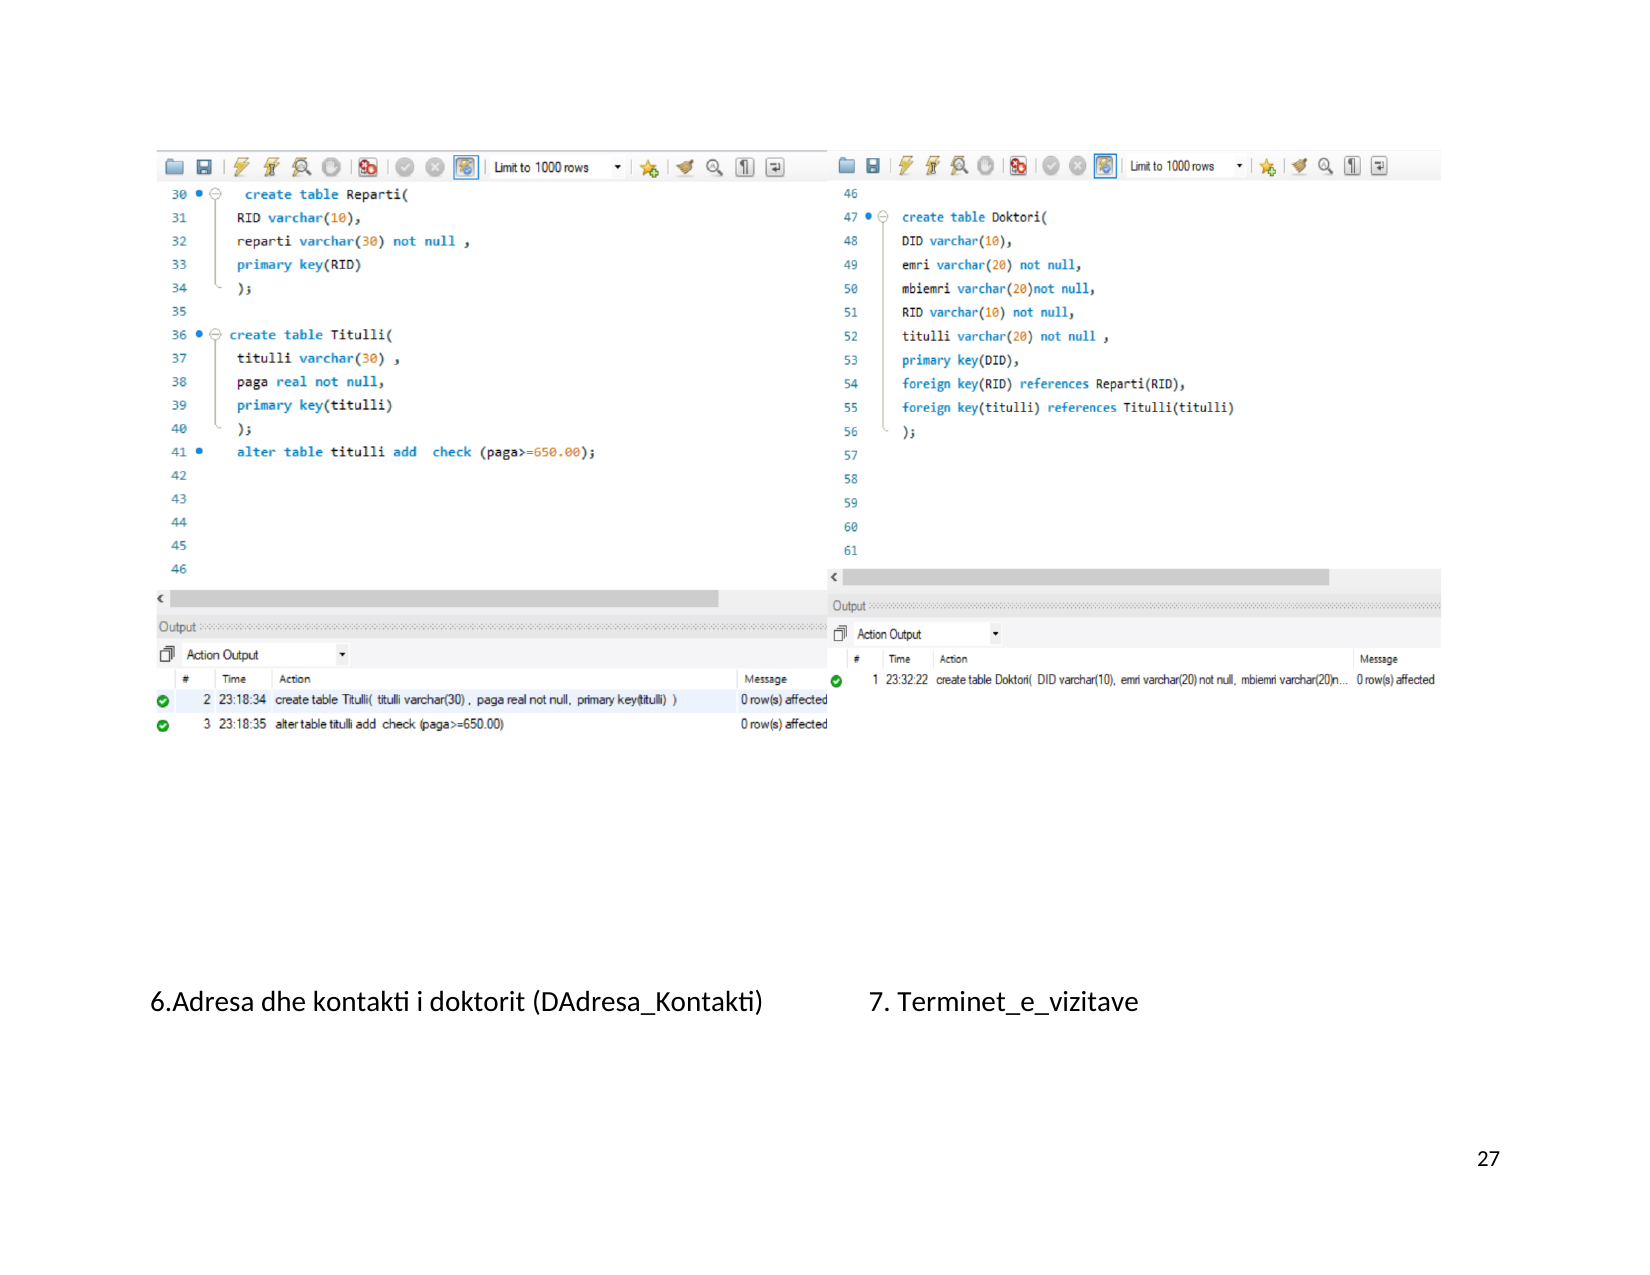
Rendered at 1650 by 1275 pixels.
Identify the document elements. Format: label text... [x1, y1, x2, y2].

picture [156, 150, 1442, 755]
text 6.Adresa dhe kontakti i doktorit (DAdresa_Kontakti) 7. Terminet_e_vizitave [150, 983, 1500, 1018]
